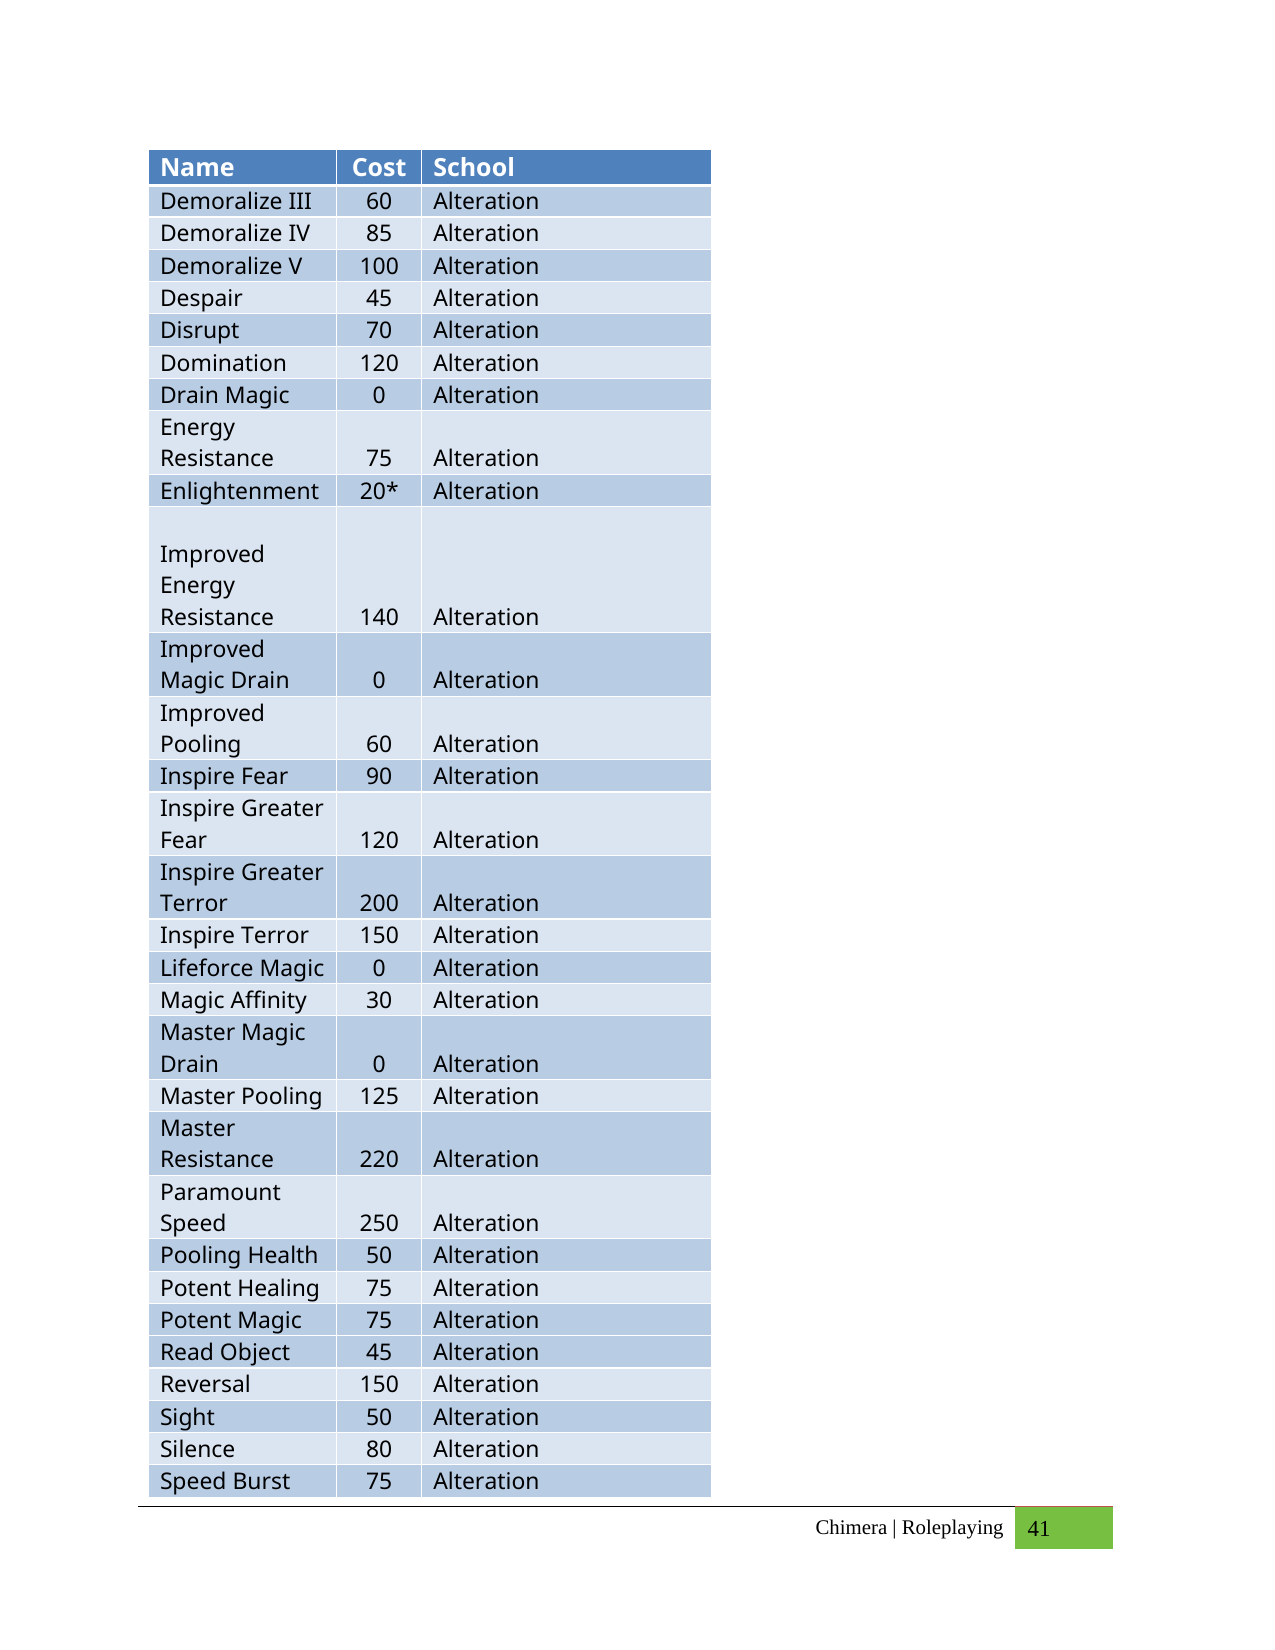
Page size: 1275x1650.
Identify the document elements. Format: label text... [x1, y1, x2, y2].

table_cell 45 [337, 282, 421, 313]
table_cell Magic Affinity [149, 984, 336, 1015]
table_cell 150 [337, 920, 421, 951]
table_cell Read Object [149, 1336, 336, 1367]
table_cell Alteration [422, 475, 711, 506]
table_cell Alteration [422, 793, 711, 855]
table_cell Alteration [422, 379, 711, 410]
table_cell Energy Resistance [149, 411, 336, 474]
table_cell Silence [149, 1433, 336, 1464]
table_header Name [149, 150, 336, 184]
table_cell 75 [337, 1272, 421, 1303]
table_cell Alteration [422, 218, 711, 249]
table_cell Disrupt [149, 314, 336, 346]
table_cell Alteration [422, 1369, 711, 1400]
table_cell Sight [149, 1401, 336, 1432]
table_cell Alteration [422, 1272, 711, 1303]
table_cell Alteration [422, 507, 711, 632]
table_cell Despair [149, 282, 336, 313]
table_cell 75 [337, 411, 421, 474]
table_cell 80 [337, 1433, 421, 1464]
table_cell Alteration [422, 984, 711, 1015]
table_cell Domination [149, 347, 336, 378]
table_cell 75 [337, 1465, 421, 1497]
table_cell Alteration [422, 1080, 711, 1111]
table_cell Alteration [422, 282, 711, 313]
table_cell 60 [337, 187, 421, 216]
table_cell Alteration [422, 760, 711, 791]
table_cell Alteration [422, 1239, 711, 1271]
table_cell 70 [337, 314, 421, 346]
table_cell Speed Burst [149, 1465, 336, 1497]
table_cell 20* [337, 475, 421, 506]
table_cell 140 [337, 507, 421, 632]
table_cell Master Magic Drain [149, 1016, 336, 1079]
table_header School [422, 150, 711, 184]
table_header Cost [337, 150, 421, 184]
table_cell Alteration [422, 1304, 711, 1335]
table_cell 125 [337, 1080, 421, 1111]
table_cell Inspire Greater Fear [149, 793, 336, 855]
table_cell 45 [337, 1336, 421, 1367]
table_cell 100 [337, 250, 421, 281]
table_cell Demoralize III [149, 187, 336, 216]
table_cell 85 [337, 218, 421, 249]
table_cell Alteration [422, 1176, 711, 1238]
table_cell Alteration [422, 314, 711, 346]
table_cell Alteration [422, 1465, 711, 1497]
table_cell Alteration [422, 1016, 711, 1079]
table_cell 60 [337, 697, 421, 759]
table_cell Master Pooling [149, 1080, 336, 1111]
table_cell 30 [337, 984, 421, 1015]
table_cell Alteration [422, 633, 711, 696]
table_cell Alteration [422, 856, 711, 918]
table_cell Alteration [422, 187, 711, 216]
table_cell 120 [337, 347, 421, 378]
table_cell 150 [337, 1369, 421, 1400]
table_cell 0 [337, 952, 421, 983]
table_cell Alteration [422, 920, 711, 951]
table_cell Inspire Terror [149, 920, 336, 951]
table_cell 75 [337, 1304, 421, 1335]
table_cell Demoralize V [149, 250, 336, 281]
table_cell Enlightenment [149, 475, 336, 506]
table_cell Alteration [422, 1112, 711, 1175]
table_cell Improved Pooling [149, 697, 336, 759]
table_cell Pooling Health [149, 1239, 336, 1271]
table_cell Improved Energy Resistance [149, 507, 336, 632]
table_cell Demoralize IV [149, 218, 336, 249]
table_cell Alteration [422, 250, 711, 281]
table_cell Improved Magic Drain [149, 633, 336, 696]
table_cell 50 [337, 1239, 421, 1271]
table_cell Potent Healing [149, 1272, 336, 1303]
table_cell 120 [337, 793, 421, 855]
table_cell 250 [337, 1176, 421, 1238]
table_cell Alteration [422, 952, 711, 983]
table_cell Inspire Greater Terror [149, 856, 336, 918]
table_cell 220 [337, 1112, 421, 1175]
table_cell Potent Magic [149, 1304, 336, 1335]
table_cell Inspire Fear [149, 760, 336, 791]
table_cell Reversal [149, 1369, 336, 1400]
table_cell 0 [337, 1016, 421, 1079]
table_cell Alteration [422, 411, 711, 474]
table_cell Paramount Speed [149, 1176, 336, 1238]
table_cell 50 [337, 1401, 421, 1432]
table_cell Drain Magic [149, 379, 336, 410]
table_cell 0 [337, 379, 421, 410]
table_cell Alteration [422, 1401, 711, 1432]
table_cell 90 [337, 760, 421, 791]
table_cell Alteration [422, 347, 711, 378]
table_cell Master Resistance [149, 1112, 336, 1175]
table_cell Alteration [422, 697, 711, 759]
table_cell Alteration [422, 1433, 711, 1464]
table_cell Lifeforce Magic [149, 952, 336, 983]
table_cell Alteration [422, 1336, 711, 1367]
table_cell 0 [337, 633, 421, 696]
table_cell 200 [337, 856, 421, 918]
